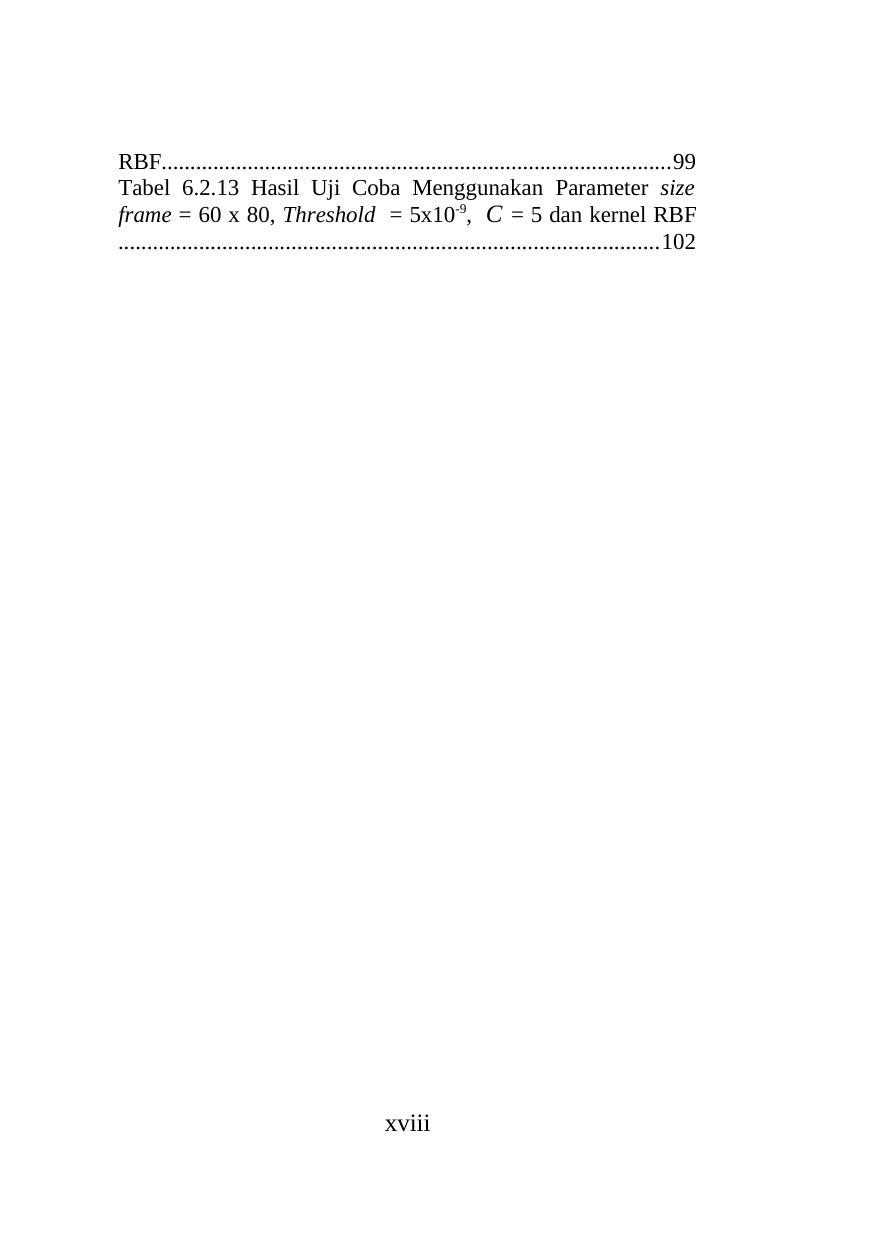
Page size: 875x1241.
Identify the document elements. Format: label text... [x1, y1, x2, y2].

text Tabel 6.2.12 Hasil Uji Coba Menggunakan Parameter size frame = 240 x 320, Threshold = 5x10-9, = 5 dan kernel RBF 99 [118, 148, 697, 174]
text Tabel 6.2.13 Hasil Uji Coba Menggunakan Parameter size frame = 60 x 80, Threshold = 5x10-9, = 5 dan kernel RBF 102 [118, 174, 697, 254]
